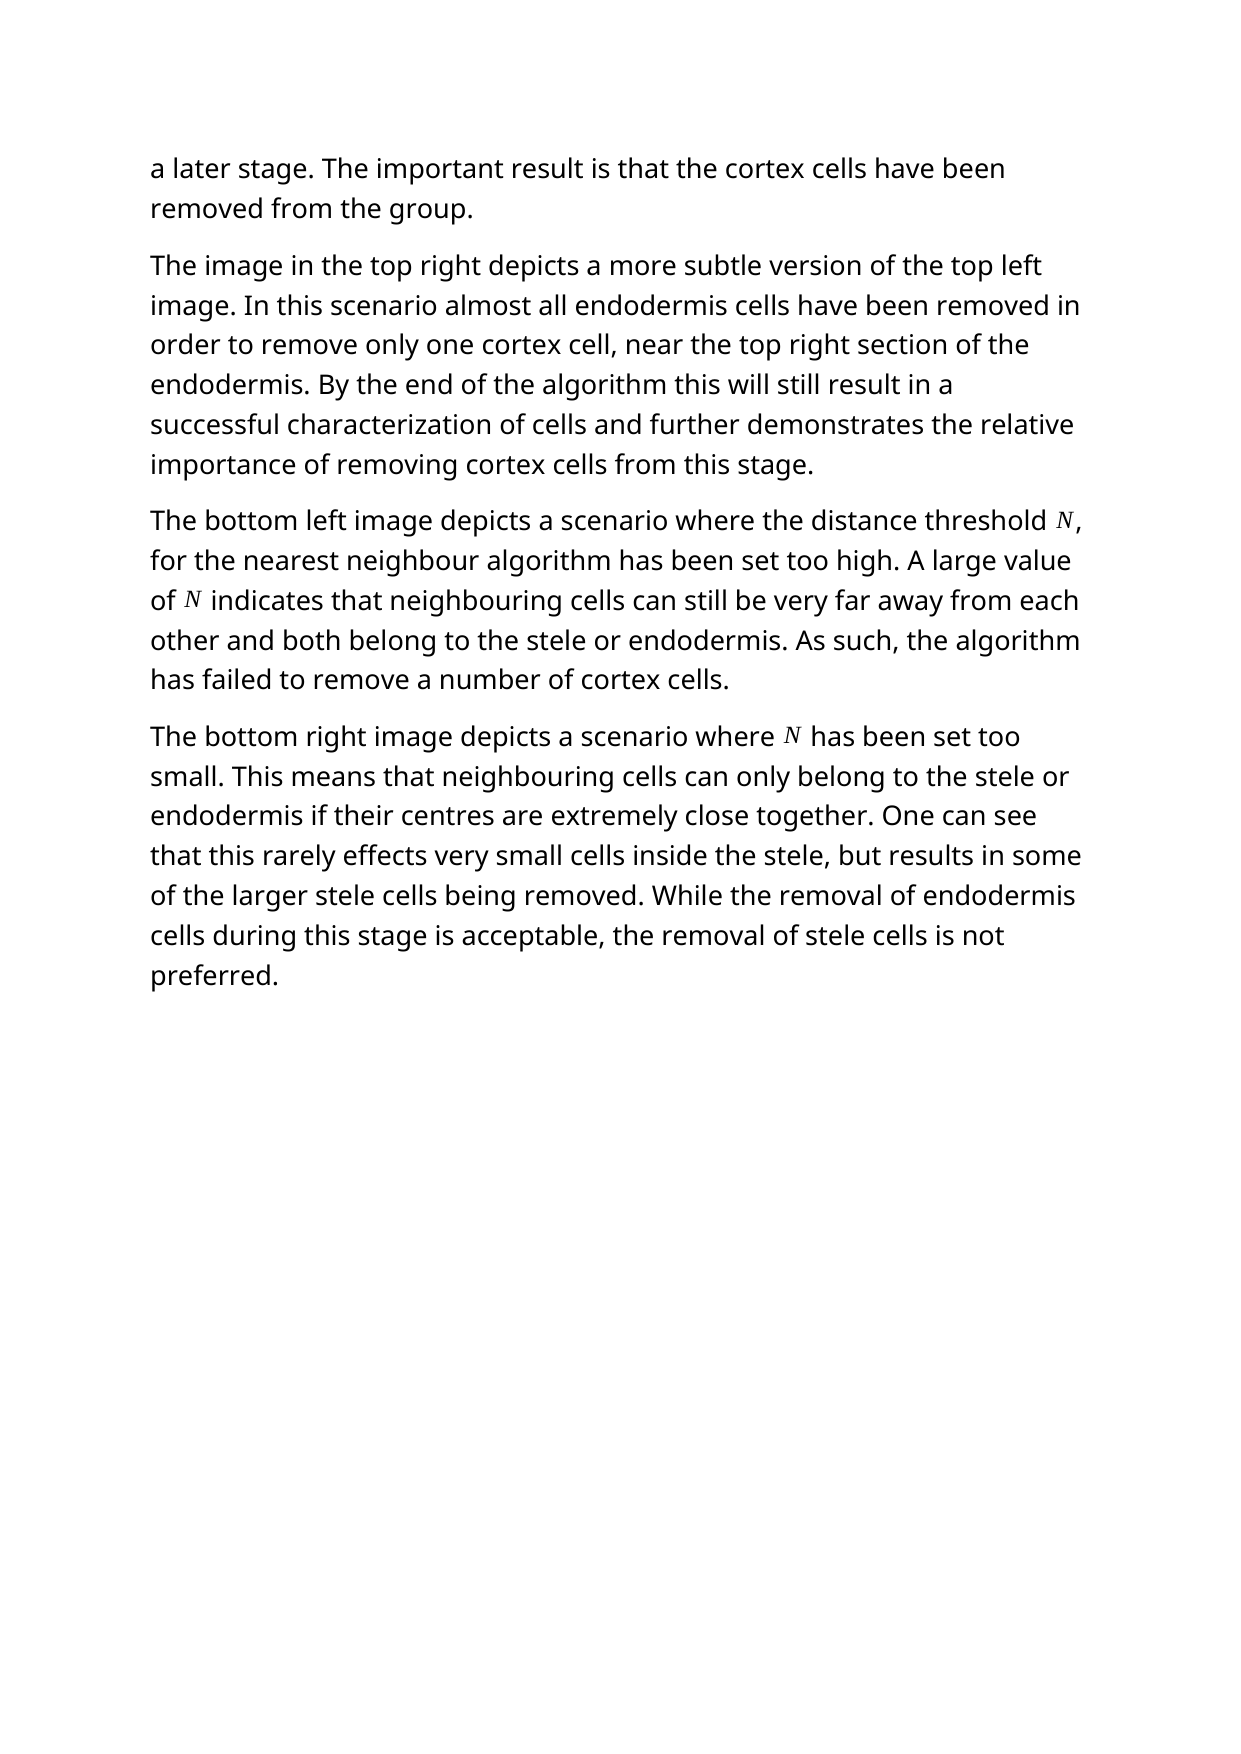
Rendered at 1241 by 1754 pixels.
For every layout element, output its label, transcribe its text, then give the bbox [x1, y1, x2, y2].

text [150, 150, 1090, 227]
text The image in the top right depicts a more subtle version of the top left image. In this scenario almost all endodermis cells have been removed in order to remove only one cortex cell, near the top right section of the endodermis. By the end of the algorithm this will still result in a successful characterization of cells and further demonstrates the relative importance of removing cortex cells from this stage. [150, 246, 1090, 482]
text The bottom right image depicts a scenario where has been set too small. This means that neighbouring cells can only belong to the stele or endodermis if their centres are extremely close together. One can see that this rarely effects very small cells inside the stele, but results in some of the larger stele cells being removed. While the removal of endodermis cells during this stage is acceptable, the removal of stele cells is not preferred. [150, 717, 1090, 993]
text The bottom left image depicts a scenario where the distance threshold , for the nearest neighbour algorithm has been set too high. A large value of indicates that neighbouring cells can still be very far away from each other and both belong to the stele or endodermis. As such, the algorithm has failed to remove a number of cortex cells. [150, 502, 1090, 698]
